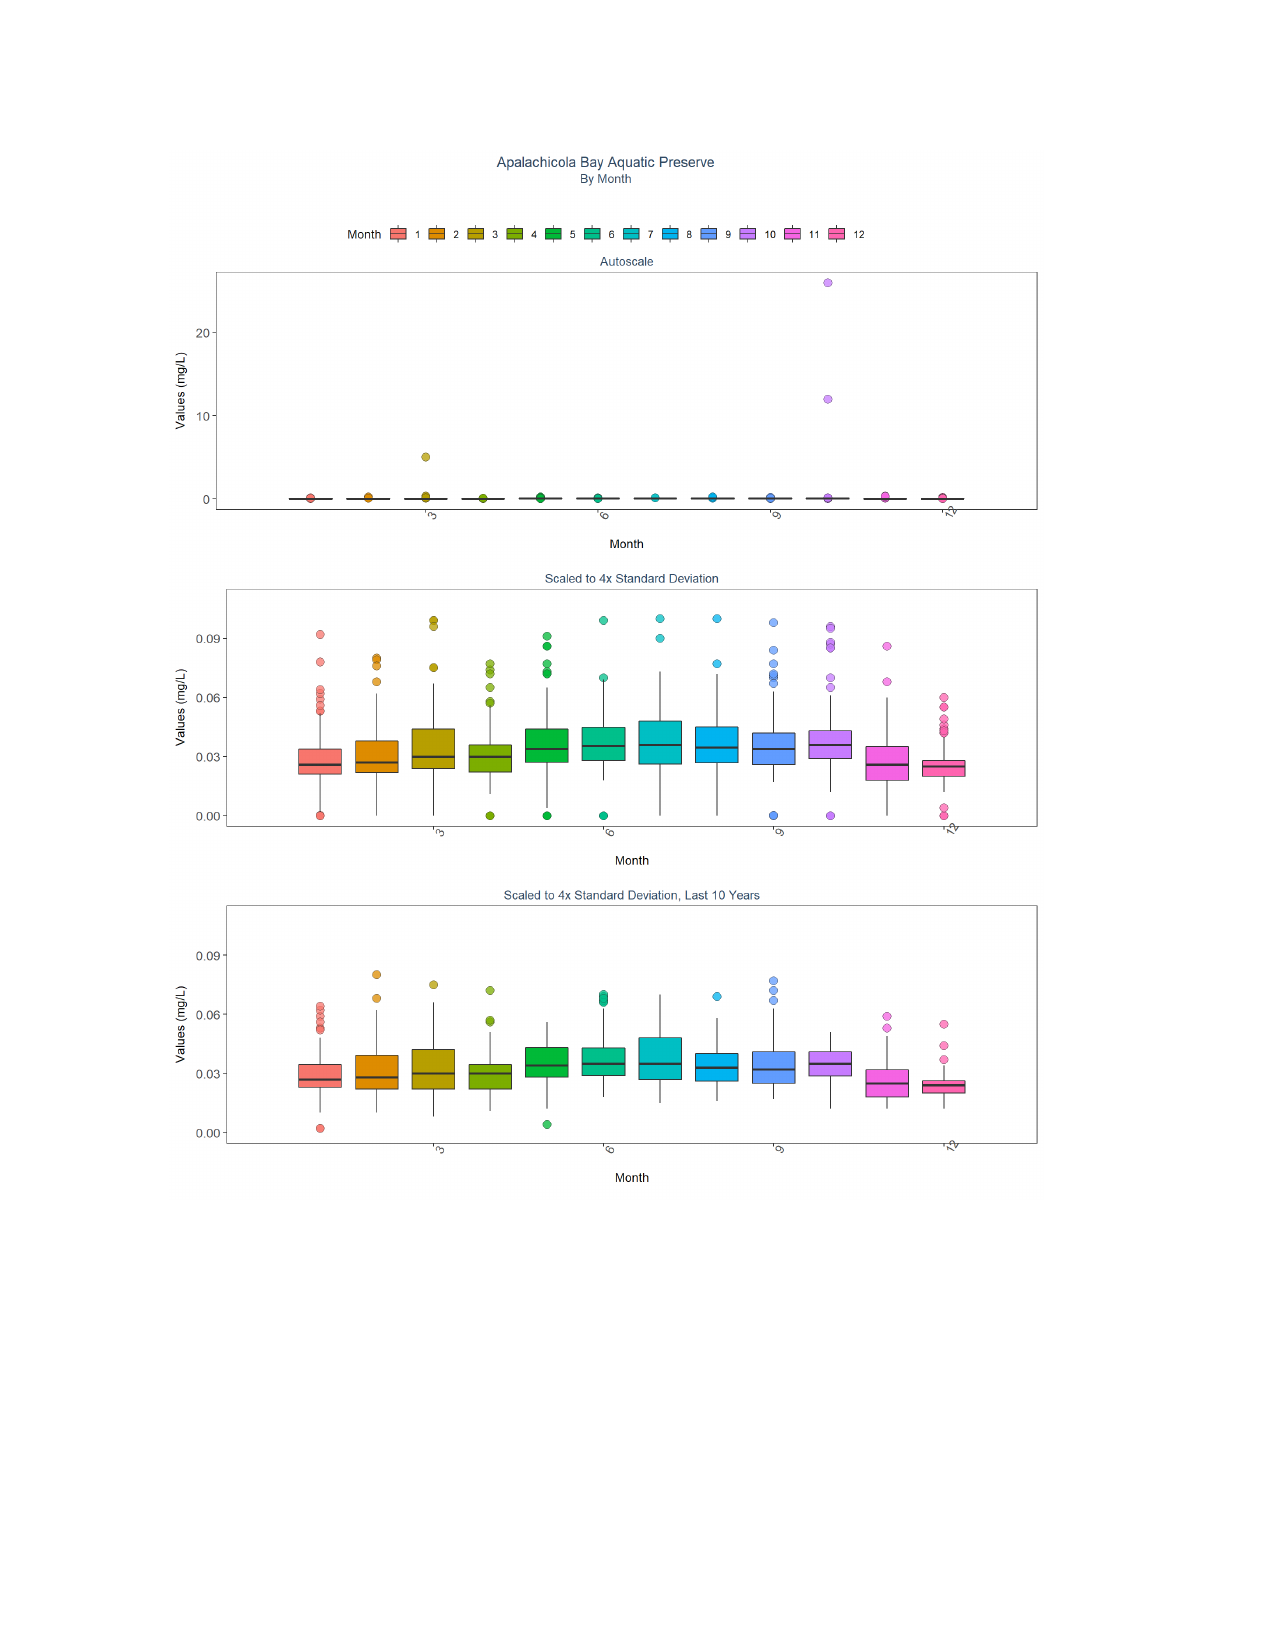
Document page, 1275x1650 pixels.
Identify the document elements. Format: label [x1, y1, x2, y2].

picture [168, 150, 1044, 1200]
